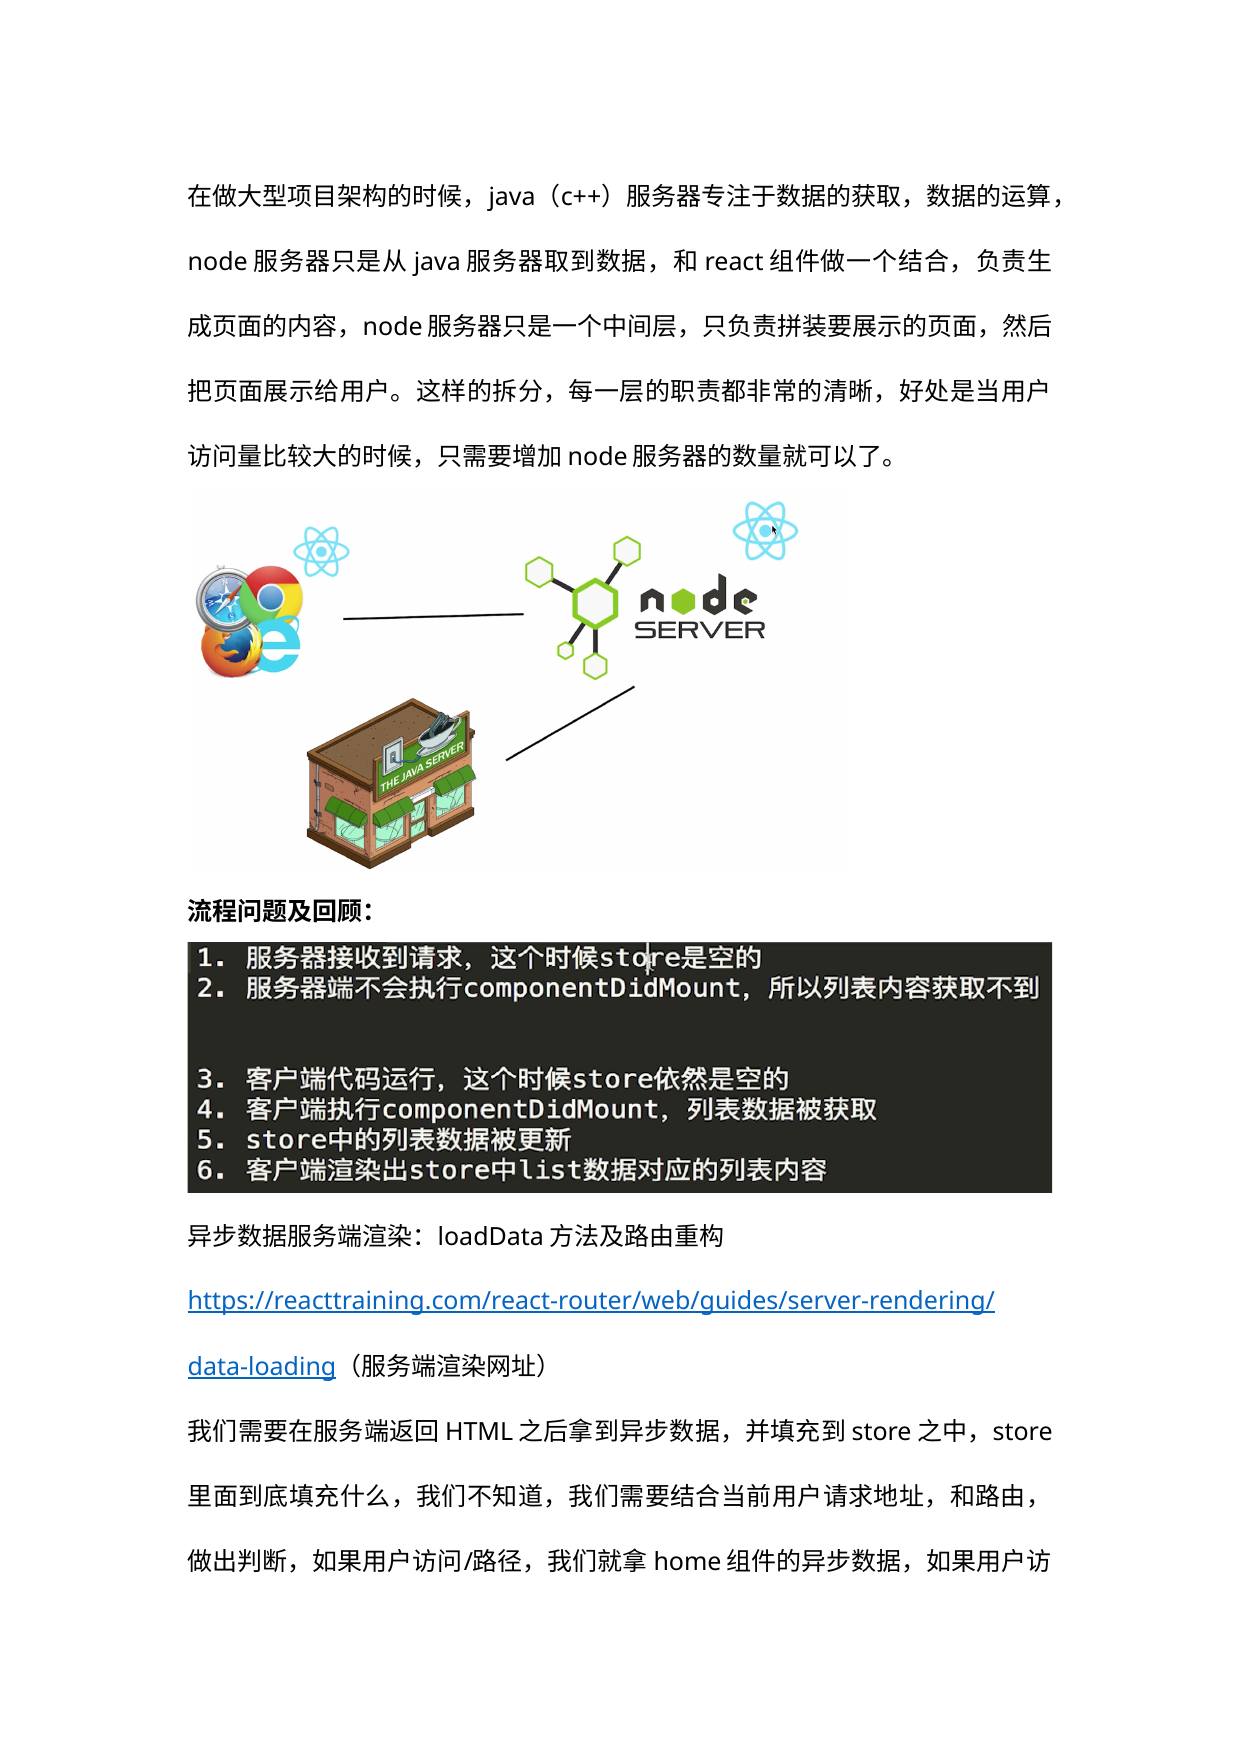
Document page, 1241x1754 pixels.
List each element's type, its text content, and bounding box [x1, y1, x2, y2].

picture [187, 487, 849, 873]
text 异步数据服务端渲染：loadData方法及路由重构 [187, 1202, 1053, 1267]
text 在做大型项目架构的时候，java（c++）服务器专注于数据的获取，数据的运算，node服务器只是从java服务器取到数据，和react组件做一个结合，负责生成页面的内容，node服务器只是一个中间层，只负责拼装要展示的页面，然后把页面展示给用户。这样的拆分，每一层的职责都非常的清晰，好处是当用户访问量比较大的时候，只需要增加node服务器的数量就可以了。 [187, 162, 1053, 487]
text 流程问题及回顾： [187, 877, 1053, 942]
text https://reacttraining.com/react-router/web/guides/server-rendering/data-loading（服务端渲染网址） [187, 1267, 1053, 1397]
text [187, 1397, 1053, 1592]
picture [187, 942, 1053, 1193]
